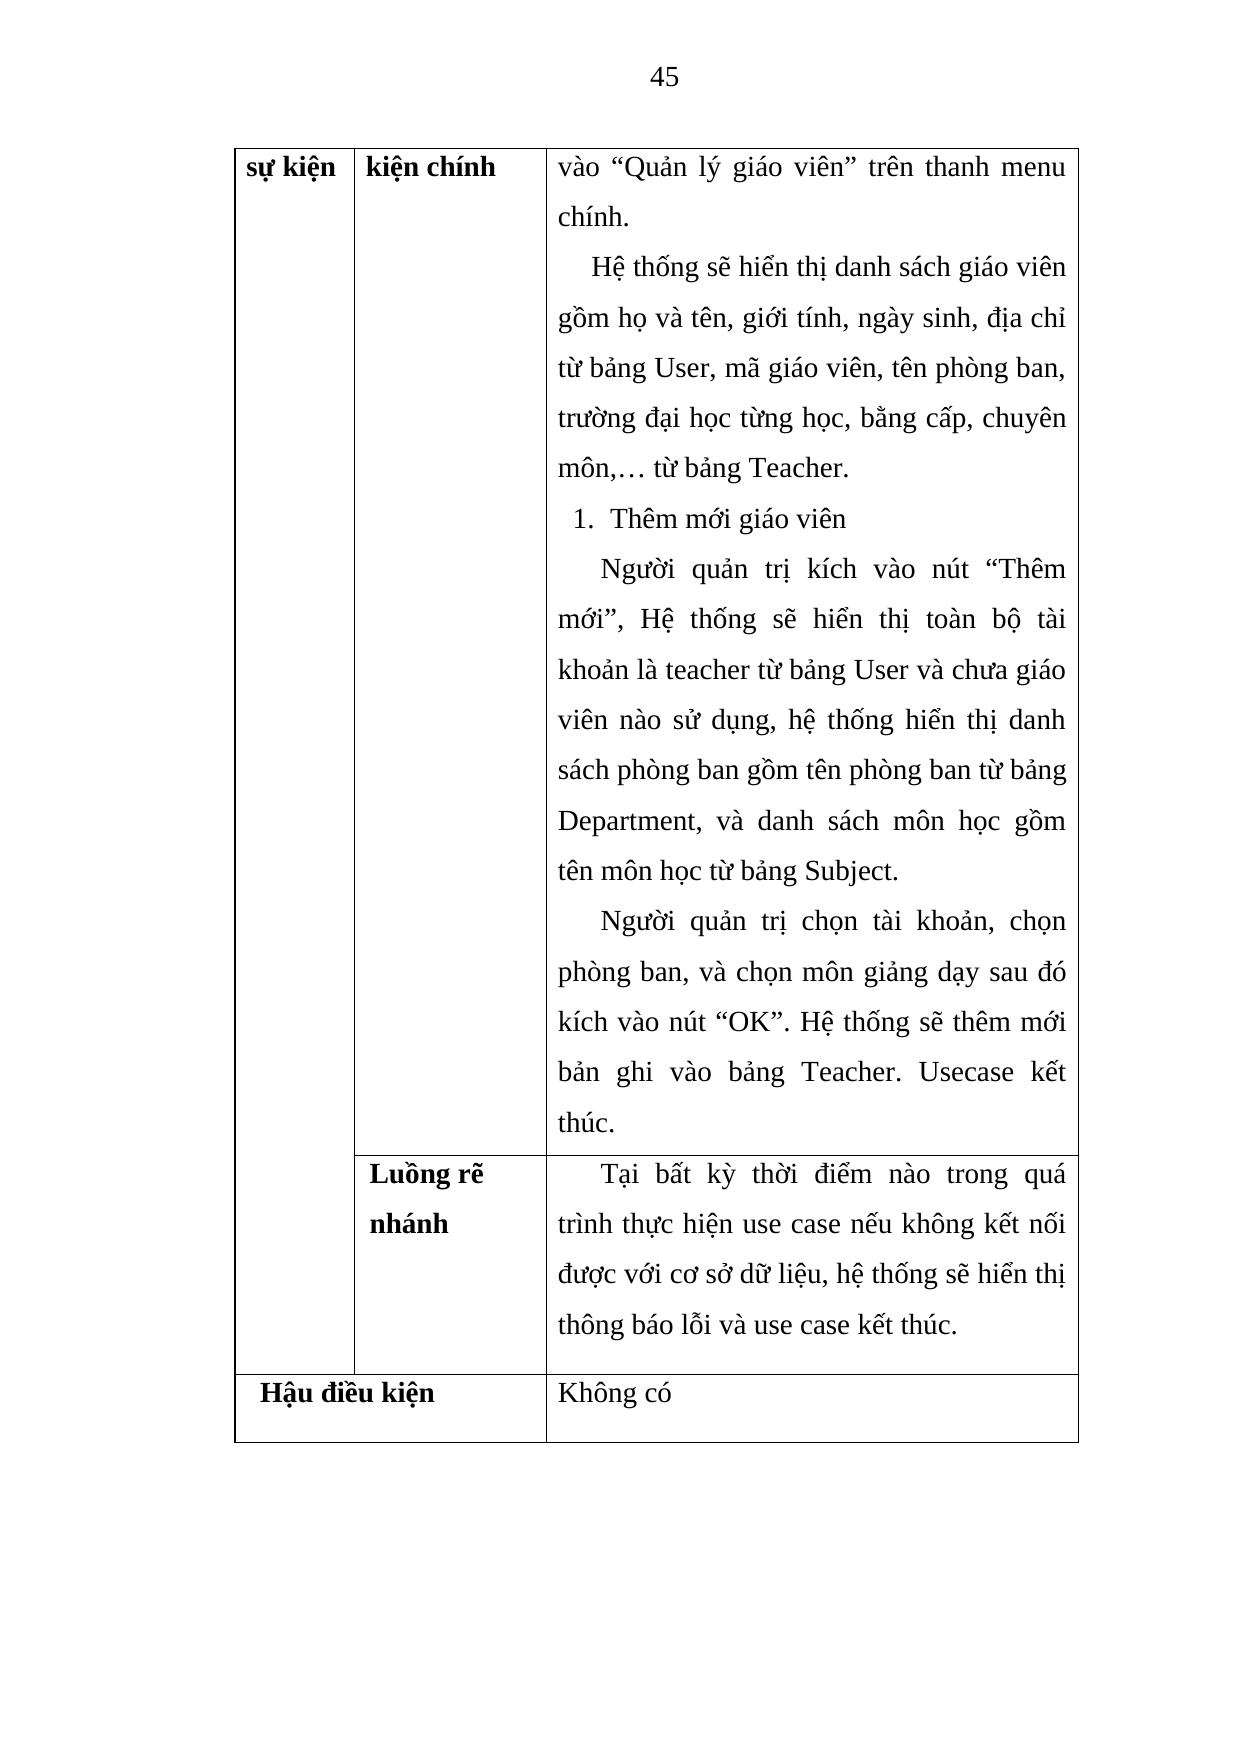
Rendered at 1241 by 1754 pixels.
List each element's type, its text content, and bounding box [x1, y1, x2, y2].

table_cell Không có [547, 1375, 1078, 1442]
table_cell Hậu điều kiện [236, 1375, 546, 1442]
table_cell Tại bất kỳ thời điểm nào trong quá trình thực hiện use case nếu không kết nối được với cơ sở dữ liệu, hệ thống sẽ hiển thị thông báo lỗi và use case kết thúc. [547, 1156, 1078, 1374]
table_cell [547, 149, 1078, 1155]
table_cell Luồng sự kiện chính [355, 149, 546, 1155]
table_cell Luồng rẽ nhánh [355, 1156, 546, 1374]
table_cell Luồng sự kiện [236, 149, 354, 1374]
